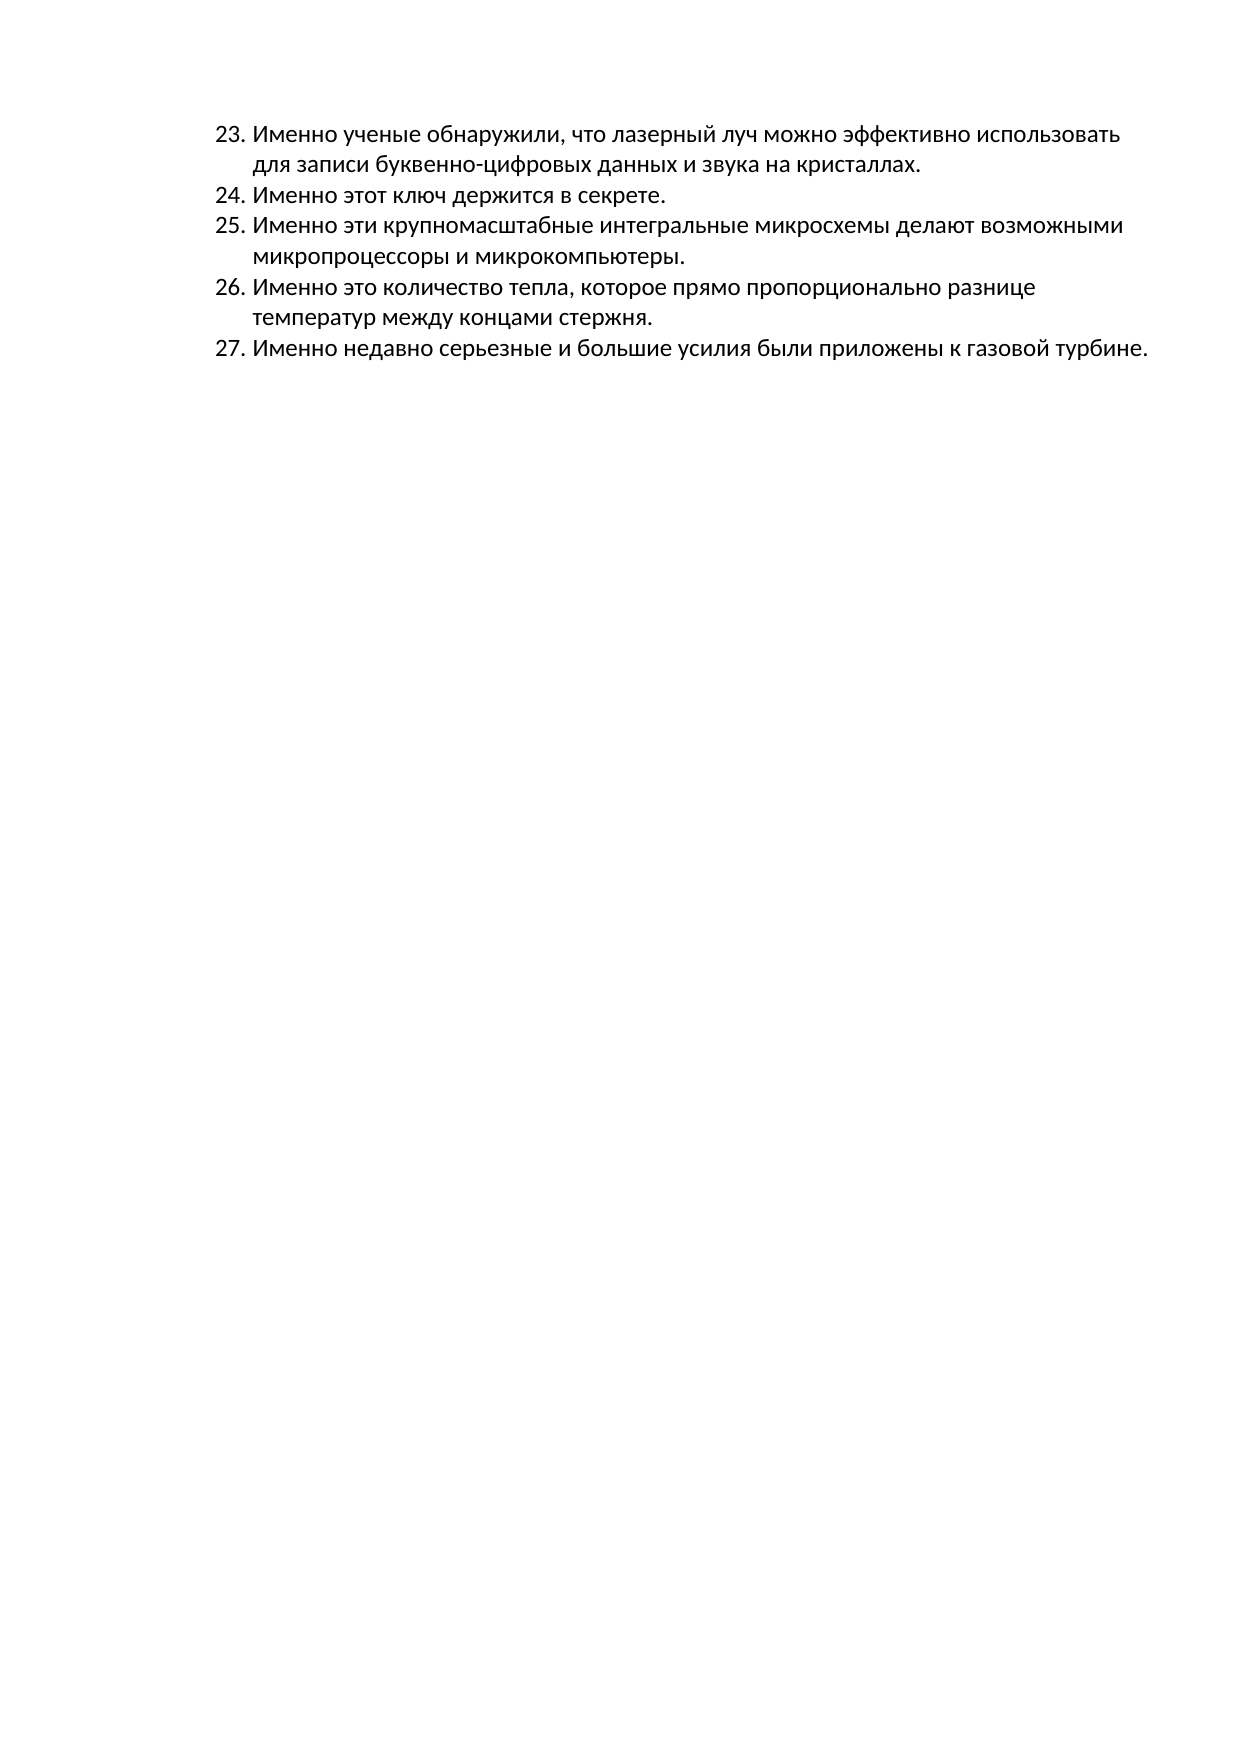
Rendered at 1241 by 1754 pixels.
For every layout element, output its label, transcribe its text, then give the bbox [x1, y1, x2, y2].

list Именно этот ключ держится в секрете. [215, 179, 1152, 210]
list Именно недавно серьезные и большие усилия были приложены к газовой турбине. [215, 332, 1152, 362]
list Именно эти крупномасштабные интегральные микросхемы делают возможными микропроцессоры и микрокомпьютеры. [215, 210, 1152, 271]
list Именно ученые обнаружили, что лазерный луч можно эффективно использовать для записи буквенно-цифровых данных и звука на кристаллах. [215, 118, 1152, 179]
list Именно это количество тепла, которое прямо пропорционально разнице температур между концами стержня. [215, 271, 1152, 332]
